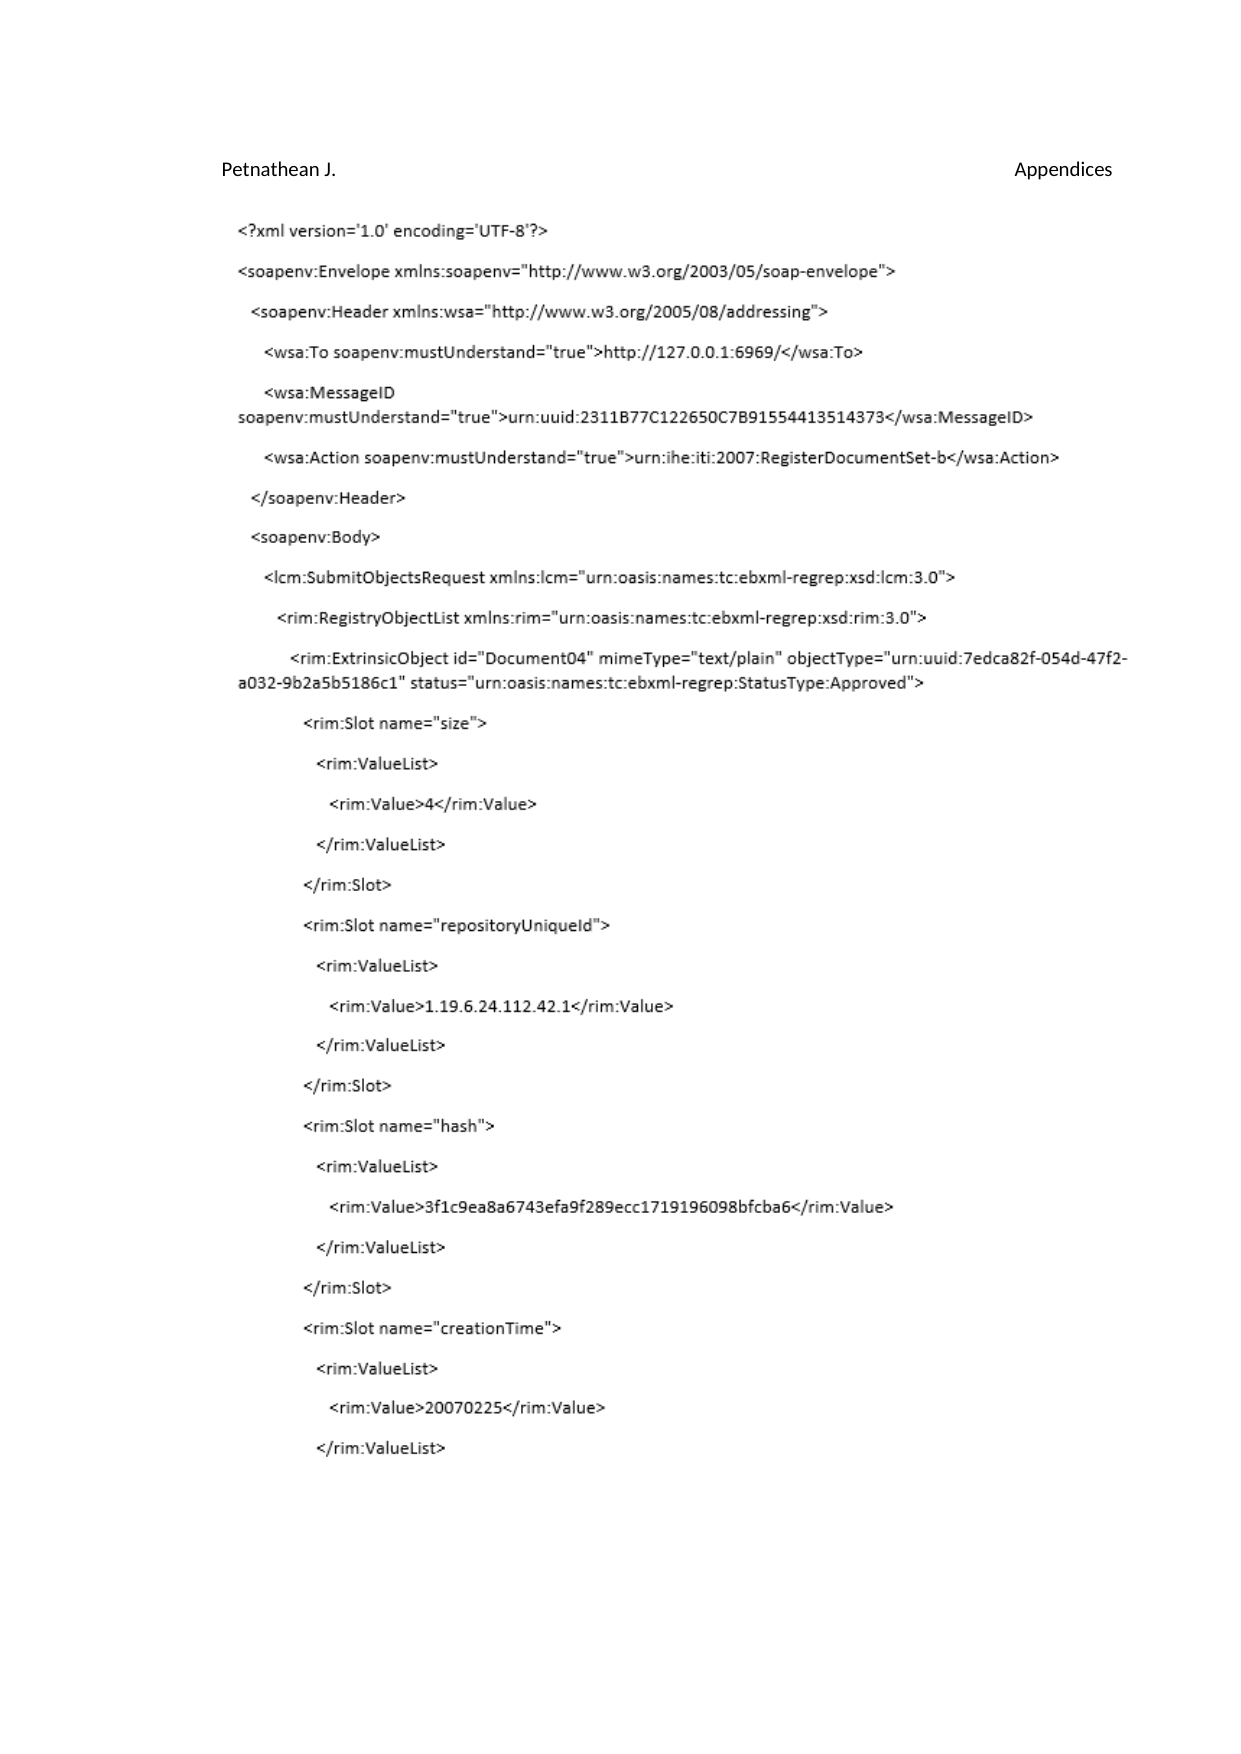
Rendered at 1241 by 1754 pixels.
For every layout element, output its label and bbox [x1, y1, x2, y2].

picture [221, 221, 1144, 1470]
